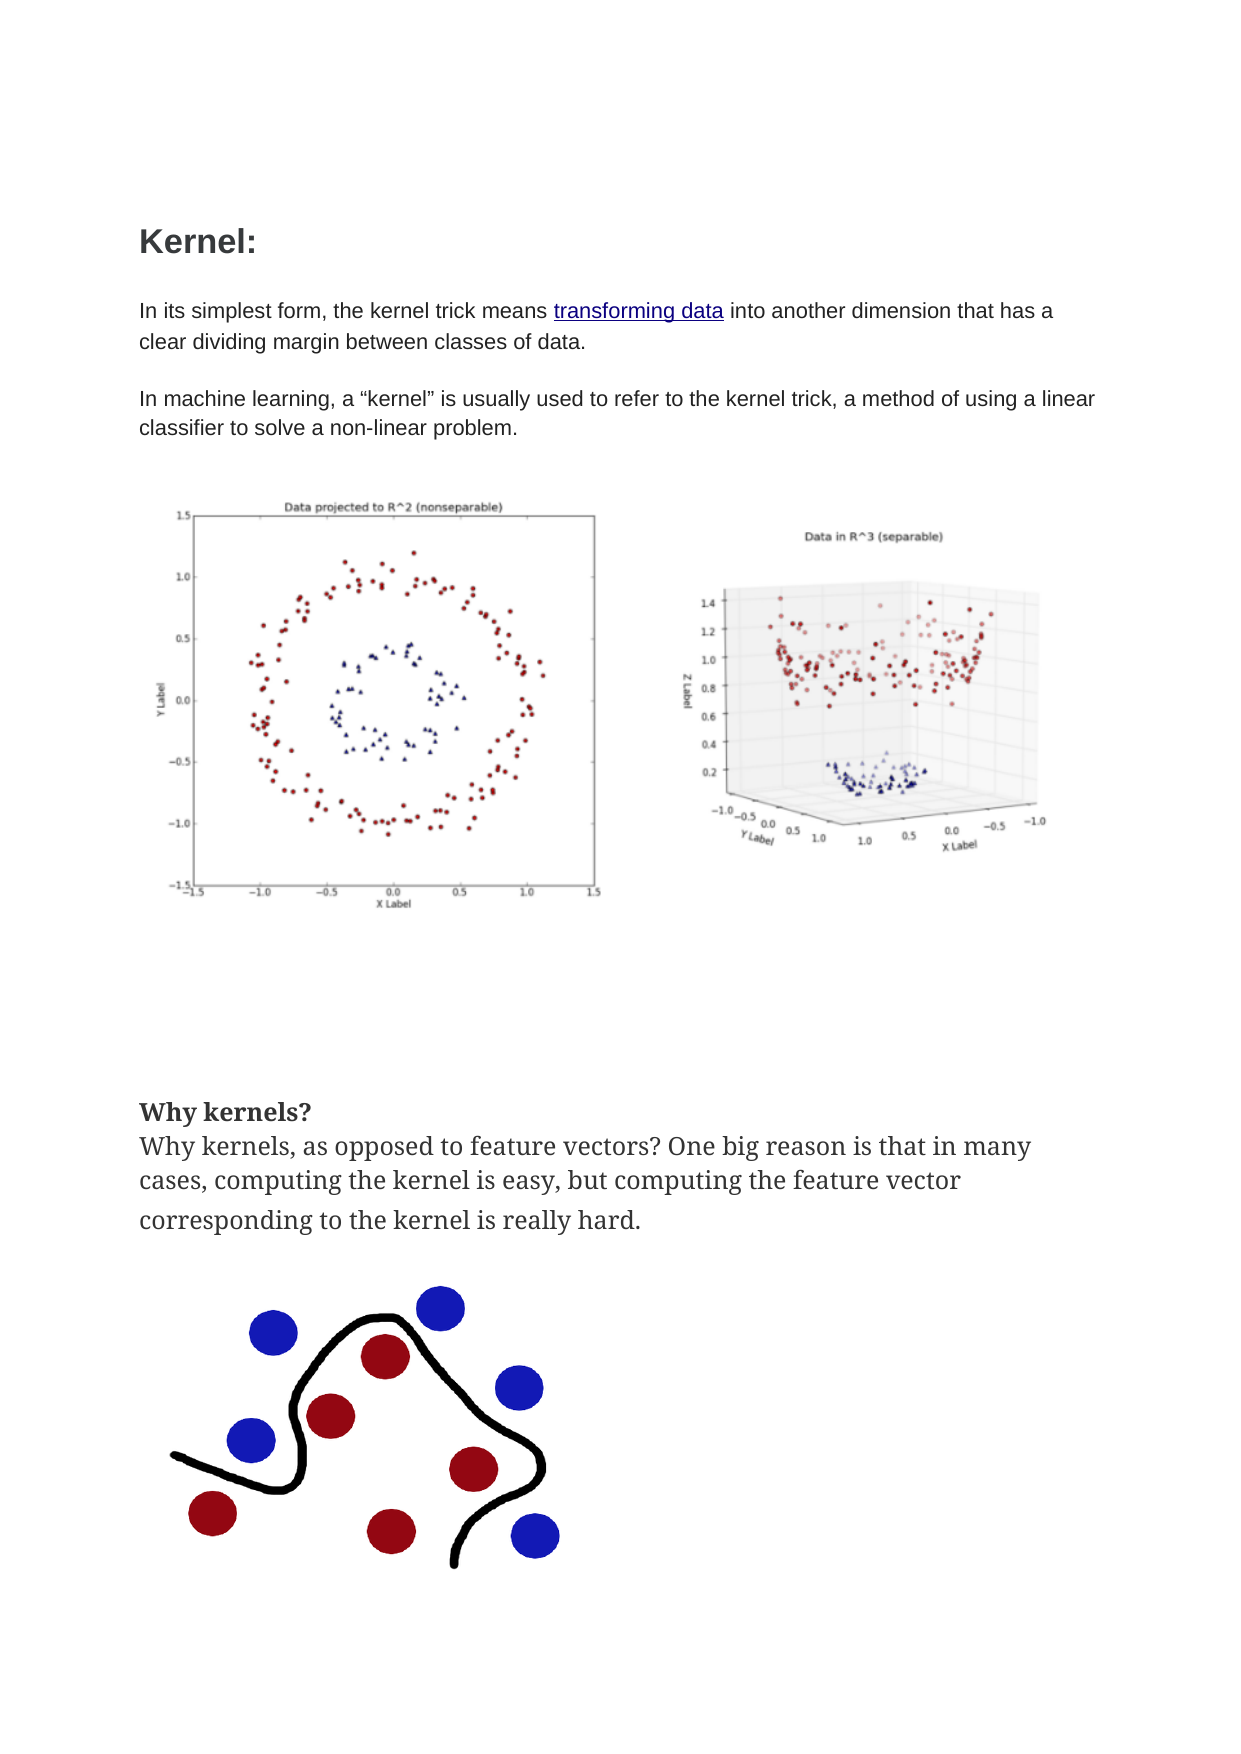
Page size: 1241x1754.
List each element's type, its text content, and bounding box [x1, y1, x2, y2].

text In machine learning, a “kernel” is usually used to refer to the kernel trick, a method of using a linear classifier to solve a non-linear problem. [139, 385, 1101, 439]
picture [138, 464, 1102, 922]
picture [138, 1267, 621, 1580]
text Why kernels? Why kernels, as opposed to feature vectors? One big reason is that in many cases, computing the kernel is easy, but computing the feature vector corresponding to the kernel is really hard. [139, 1095, 1101, 1237]
text Kernel: [139, 221, 1101, 260]
text In its simplest form, the kernel trick means transforming data into another dimension that has a clear dividing margin between classes of data. [139, 292, 1101, 354]
